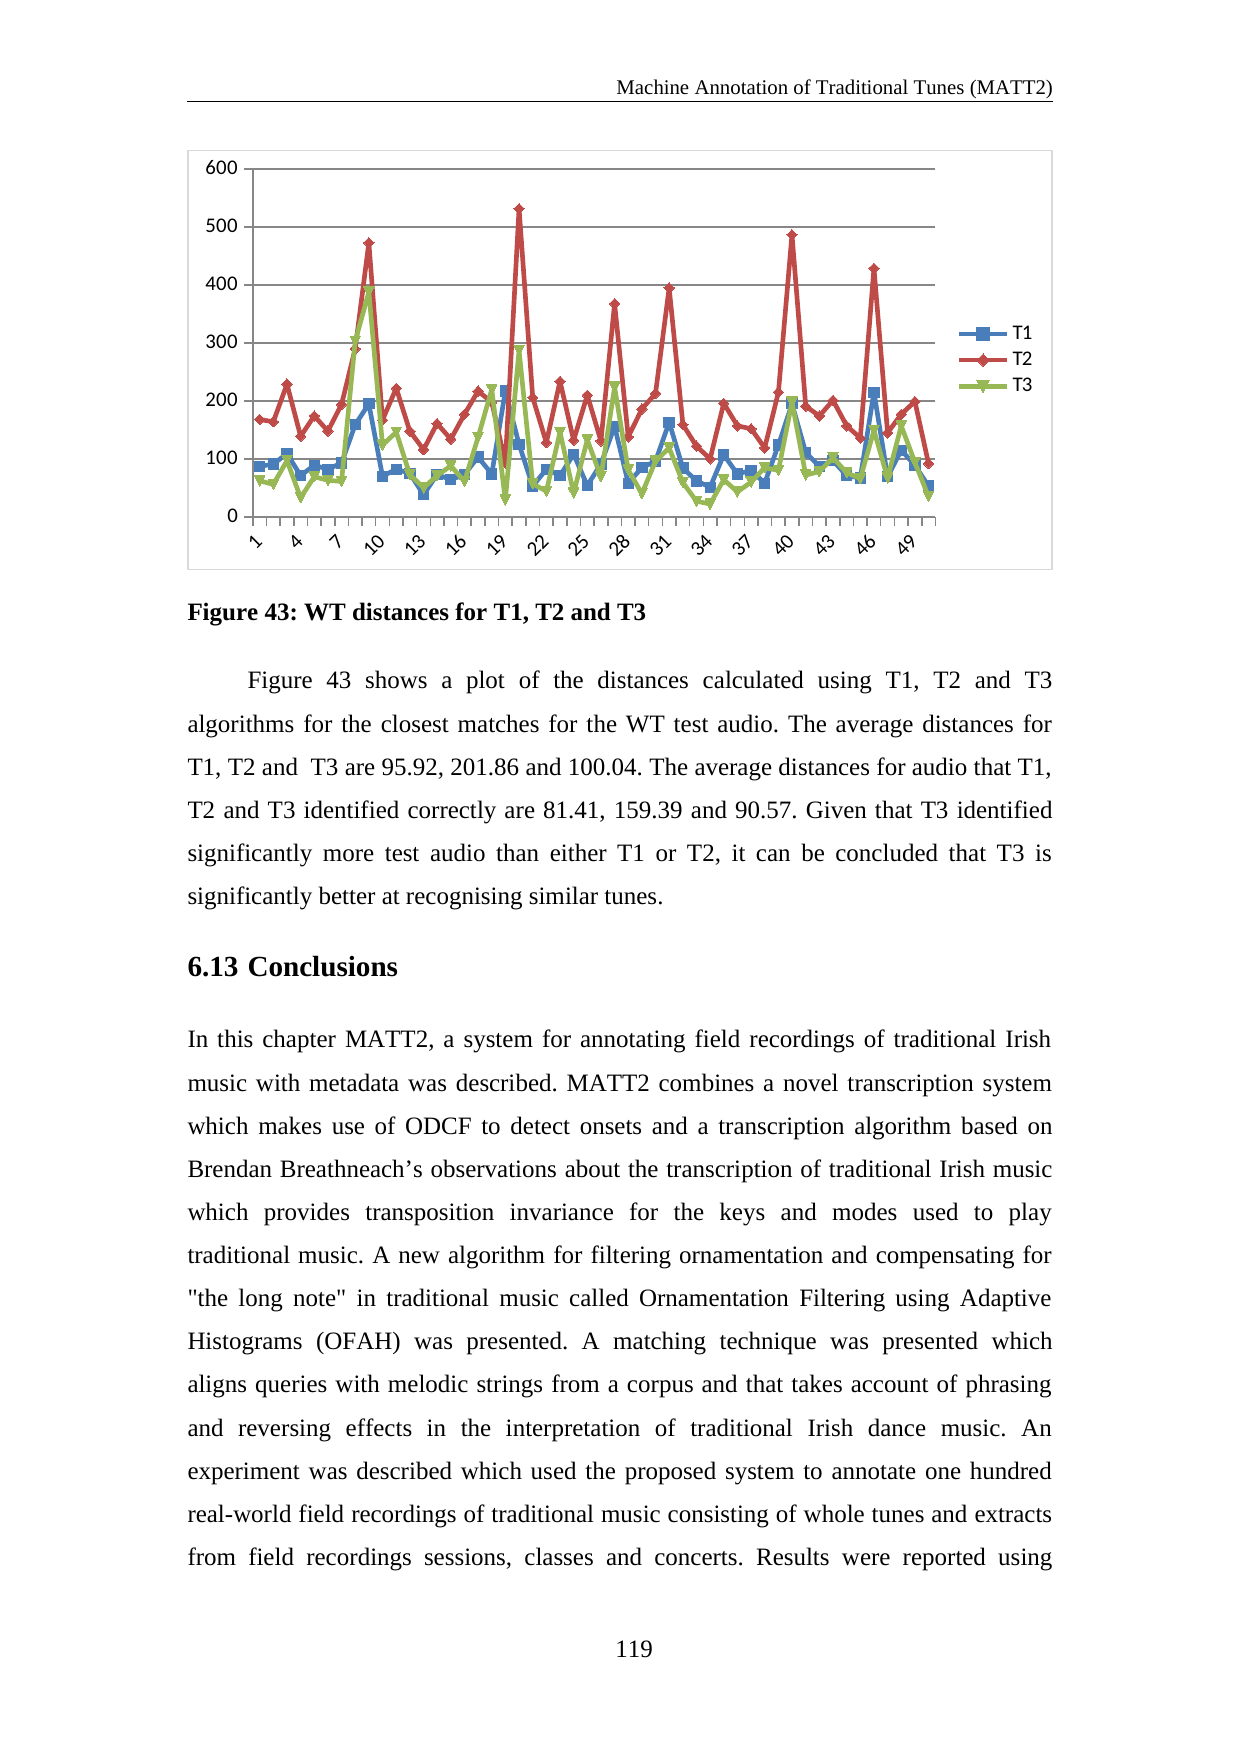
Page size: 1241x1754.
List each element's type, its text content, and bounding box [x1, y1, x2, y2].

text Figure 43 shows a plot of the distances calculated using T1, T2 and T3 algorithms for the closest matches for the WT test audio. The average distances for T1, T2 and T3 are 95.92, 201.86 and 100.04. The average distances for audio that T1, T2 and T3 identified correctly are 81.41, 159.39 and 90.57. Given that T3 identified significantly more test audio than either T1 or T2, it can be concluded that T3 is significantly better at recognising similar tunes. [187, 666, 1053, 910]
subtitle Conclusions [187, 949, 1053, 983]
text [187, 1024, 1053, 1571]
